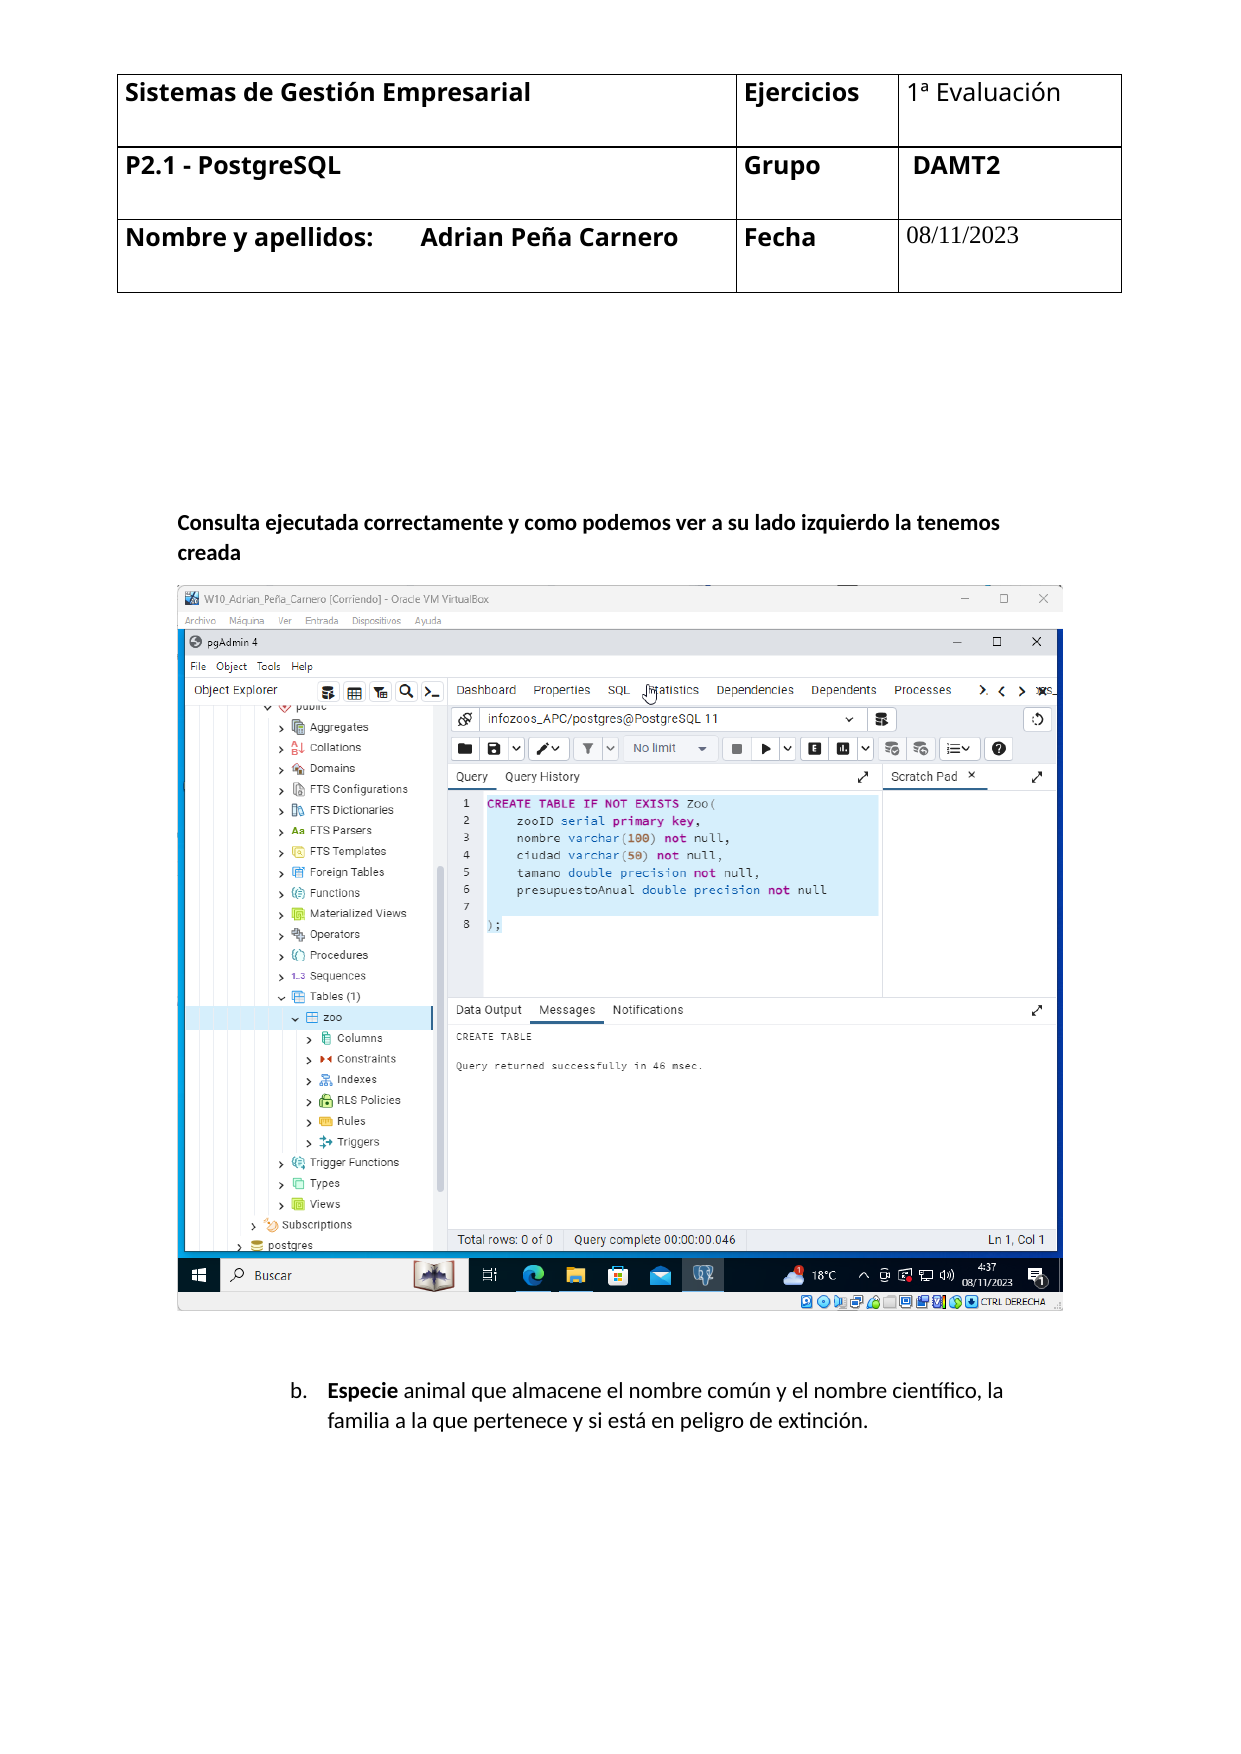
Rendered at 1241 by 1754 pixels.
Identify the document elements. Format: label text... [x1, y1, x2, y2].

list Especie animal que almacene el nombre común y el nombre científico, la familia a la que pertenece y si está en peligro de extinción. [290, 1376, 1063, 1434]
picture [177, 585, 1063, 1311]
text Consulta ejecutada correctamente y como podemos ver a su lado izquierdo la tenemos creada [177, 508, 1063, 566]
